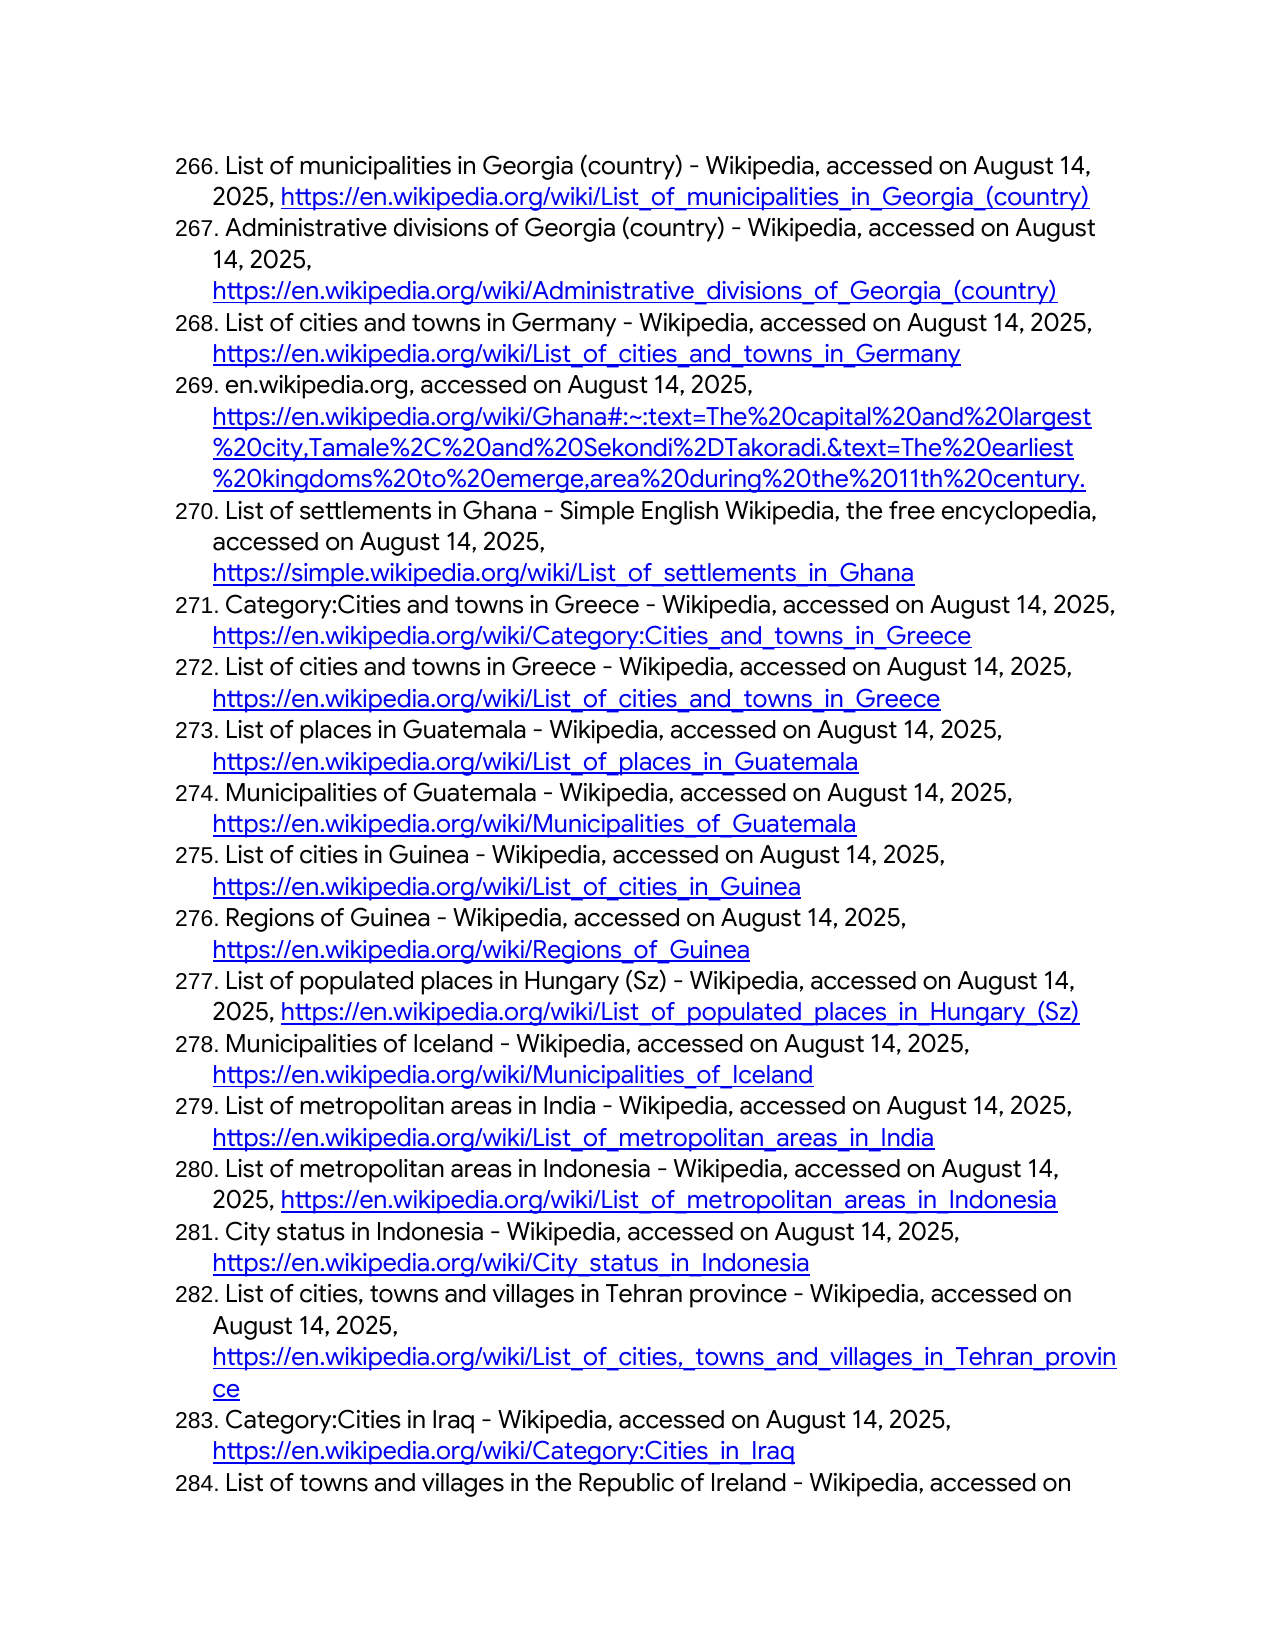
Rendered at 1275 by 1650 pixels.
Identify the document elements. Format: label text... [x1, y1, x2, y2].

list List of places in Guatemala - Wikipedia, accessed on August 14, 2025, https://en.wikipedia.org/wiki/List_of_places_in_Guatemala [175, 714, 1125, 777]
list List of cities and towns in Greece - Wikipedia, accessed on August 14, 2025, https://en.wikipedia.org/wiki/List_of_cities_and_towns_in_Greece [175, 652, 1125, 714]
list List of metropolitan areas in India - Wikipedia, accessed on August 14, 2025, https://en.wikipedia.org/wiki/List_of_metropolitan_areas_in_India [175, 1091, 1125, 1153]
list List of metropolitan areas in Indonesia - Wikipedia, accessed on August 14, 2025, https://en.wikipedia.org/wiki/List_of_metropolitan_areas_in_Indonesia [175, 1153, 1125, 1216]
list List of cities and towns in Germany - Wikipedia, accessed on August 14, 2025, https://en.wikipedia.org/wiki/List_of_cities_and_towns_in_Germany [175, 307, 1125, 369]
list Category:Cities and towns in Greece - Wikipedia, accessed on August 14, 2025, https://en.wikipedia.org/wiki/Category:Cities_and_towns_in_Greece [175, 589, 1125, 652]
list List of municipalities in Georgia (country) - Wikipedia, accessed on August 14, 2025, https://en.wikipedia.org/wiki/List_of_municipalities_in_Georgia_(country) [175, 150, 1125, 213]
list List of cities, towns and villages in Tehran province - Wikipedia, accessed on August 14, 2025, https://en.wikipedia.org/wiki/List_of_cities,_towns_and_villages_in_Tehran_province [175, 1279, 1125, 1404]
list Administrative divisions of Georgia (country) - Wikipedia, accessed on August 14, 2025, https://en.wikipedia.org/wiki/Administrative_divisions_of_Georgia_(country) [175, 213, 1125, 307]
list en.wikipedia.org, accessed on August 14, 2025, https://en.wikipedia.org/wiki/Ghana#:~:text=The%20capital%20and%20largest%20city,Tamale%2C%20and%20Sekondi%2DTakoradi.&text=The%20earliest%20kingdoms%20to%20emerge,area%20during%20the%2011th%20century. [175, 369, 1125, 495]
list List of cities in Guinea - Wikipedia, accessed on August 14, 2025, https://en.wikipedia.org/wiki/List_of_cities_in_Guinea [175, 840, 1125, 902]
list Category:Cities in Iraq - Wikipedia, accessed on August 14, 2025, https://en.wikipedia.org/wiki/Category:Cities_in_Iraq [175, 1404, 1125, 1467]
list Municipalities of Iceland - Wikipedia, accessed on August 14, 2025, https://en.wikipedia.org/wiki/Municipalities_of_Iceland [175, 1028, 1125, 1091]
list Regions of Guinea - Wikipedia, accessed on August 14, 2025, https://en.wikipedia.org/wiki/Regions_of_Guinea [175, 902, 1125, 965]
list Municipalities of Guatemala - Wikipedia, accessed on August 14, 2025, https://en.wikipedia.org/wiki/Municipalities_of_Guatemala [175, 777, 1125, 840]
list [175, 1467, 1125, 1498]
list City status in Indonesia - Wikipedia, accessed on August 14, 2025, https://en.wikipedia.org/wiki/City_status_in_Indonesia [175, 1216, 1125, 1279]
list List of populated places in Hungary (Sz) - Wikipedia, accessed on August 14, 2025, https://en.wikipedia.org/wiki/List_of_populated_places_in_Hungary_(Sz) [175, 965, 1125, 1028]
list List of settlements in Ghana - Simple English Wikipedia, the free encyclopedia, accessed on August 14, 2025, https://simple.wikipedia.org/wiki/List_of_settlements_in_Ghana [175, 495, 1125, 589]
